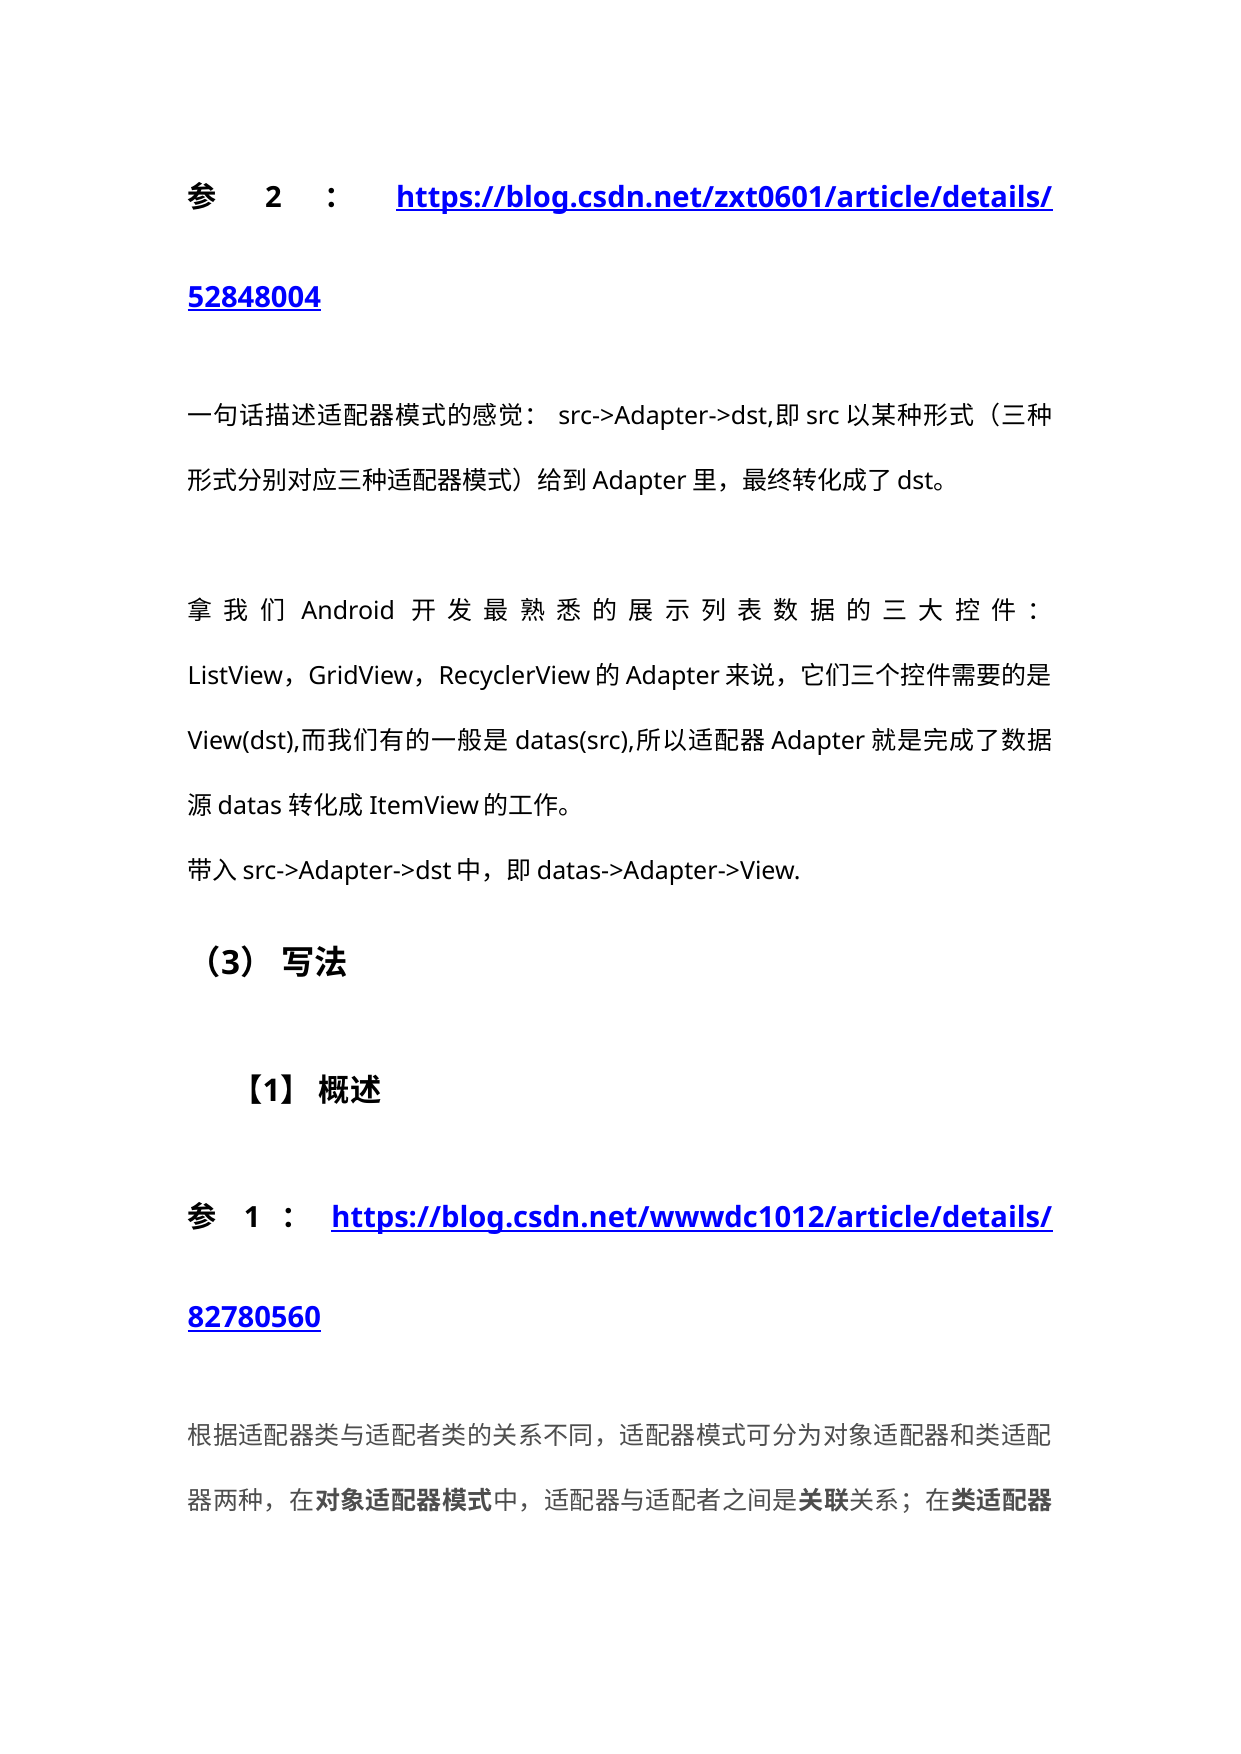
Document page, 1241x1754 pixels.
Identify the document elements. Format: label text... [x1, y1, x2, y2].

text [187, 1401, 1053, 1531]
text 拿我们Android开发最熟悉的展示列表数据的三大控件：ListView，GridView，RecyclerView的Adapter来说，它们三个控件需要的是View(dst),而我们有的一般是datas(src),所以适配器Adapter就是完成了数据源datas 转化成 ItemView的工作。 [187, 576, 1053, 836]
subtitle 【1】 概述 [187, 1055, 1053, 1120]
subtitle （3） 写法 [187, 928, 1053, 993]
subtitle 参1：https://blog.csdn.net/wwwdc1012/article/details/82780560 [187, 1182, 1053, 1349]
subtitle 参2：https://blog.csdn.net/zxt0601/article/details/52848004 [187, 162, 1053, 328]
text 带入src->Adapter->dst中，即datas->Adapter->View. [187, 836, 1053, 901]
text 一句话描述适配器模式的感觉： src->Adapter->dst,即src以某种形式（三种形式分别对应三种适配器模式）给到Adapter里，最终转化成了dst。 [187, 381, 1053, 511]
